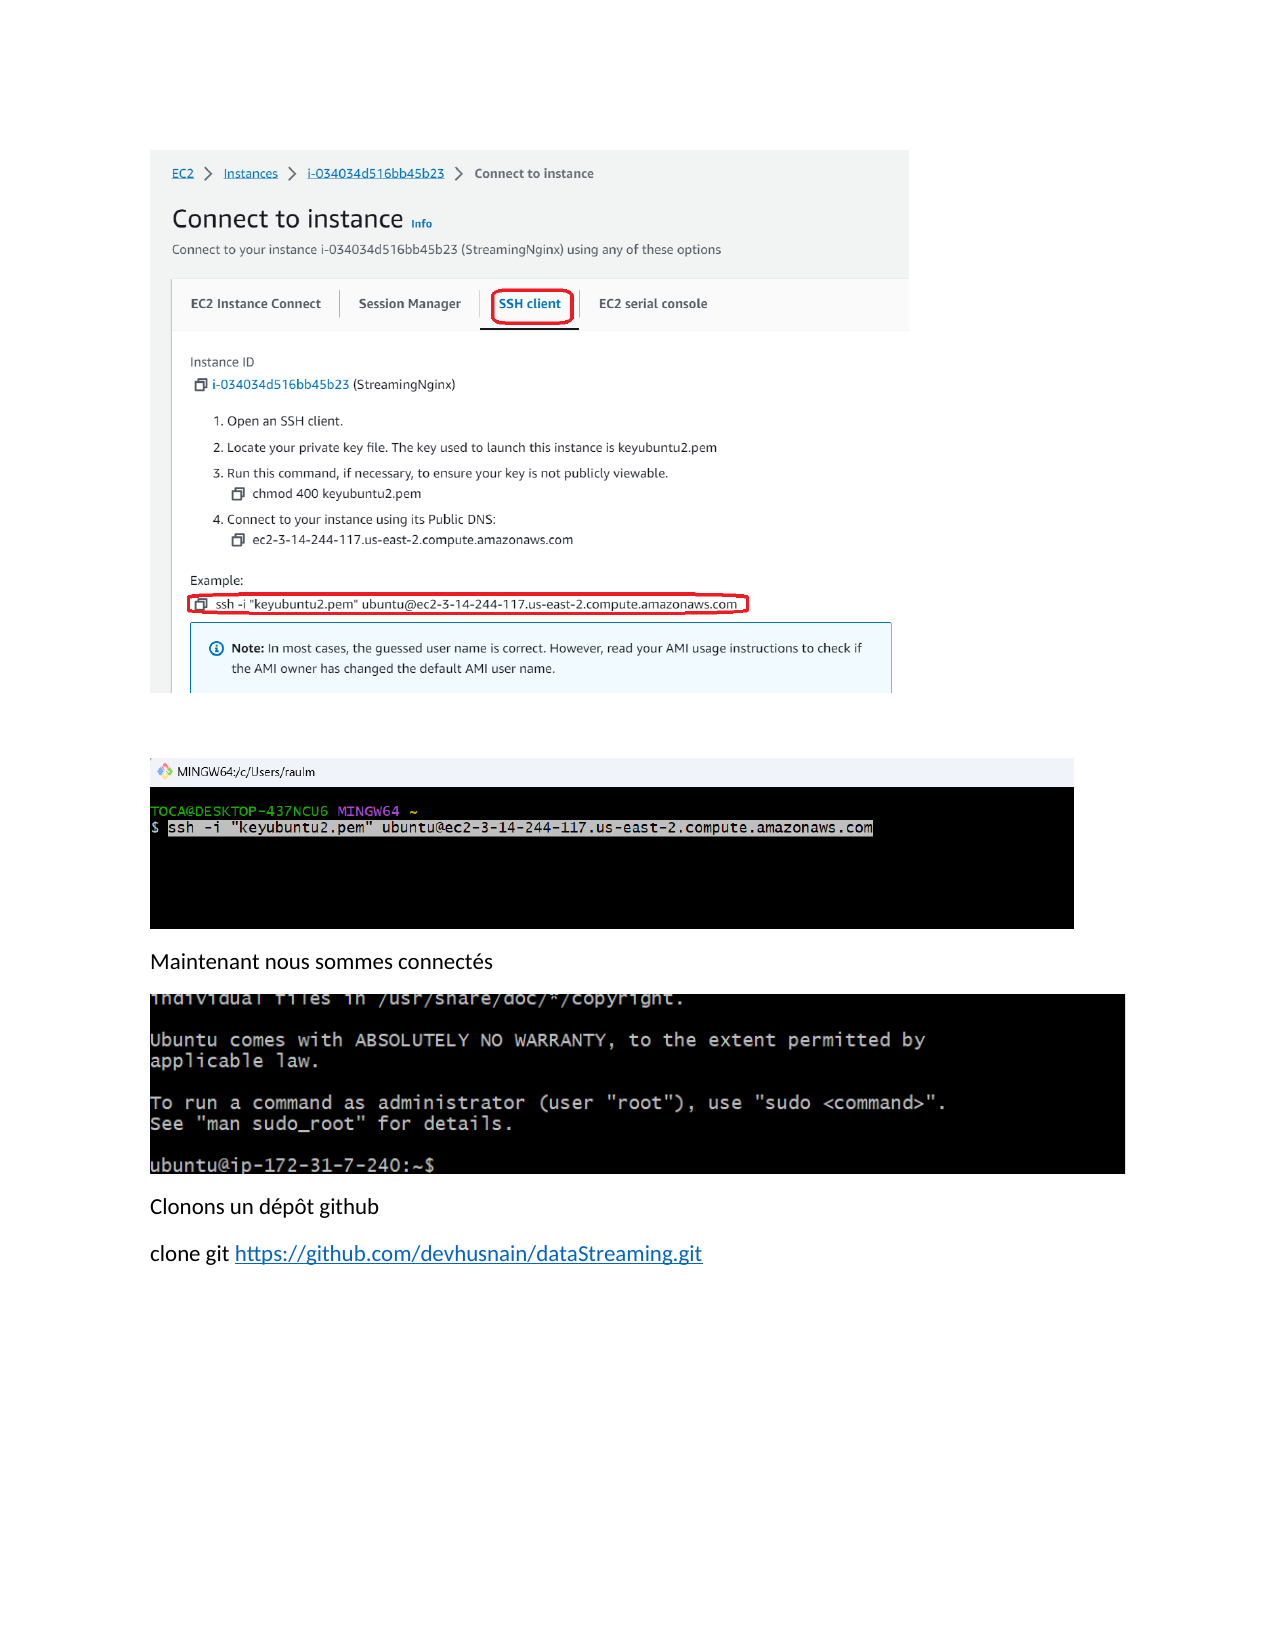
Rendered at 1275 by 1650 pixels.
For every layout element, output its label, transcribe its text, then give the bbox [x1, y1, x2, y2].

text clone git https://github.com/devhusnain/dataStreaming.git [150, 1239, 1125, 1267]
text Clonons un dépôt github [150, 1192, 1125, 1220]
picture [150, 150, 910, 693]
picture [150, 994, 1125, 1174]
picture [150, 758, 1074, 929]
text Maintenant nous sommes connectés [150, 947, 1125, 975]
